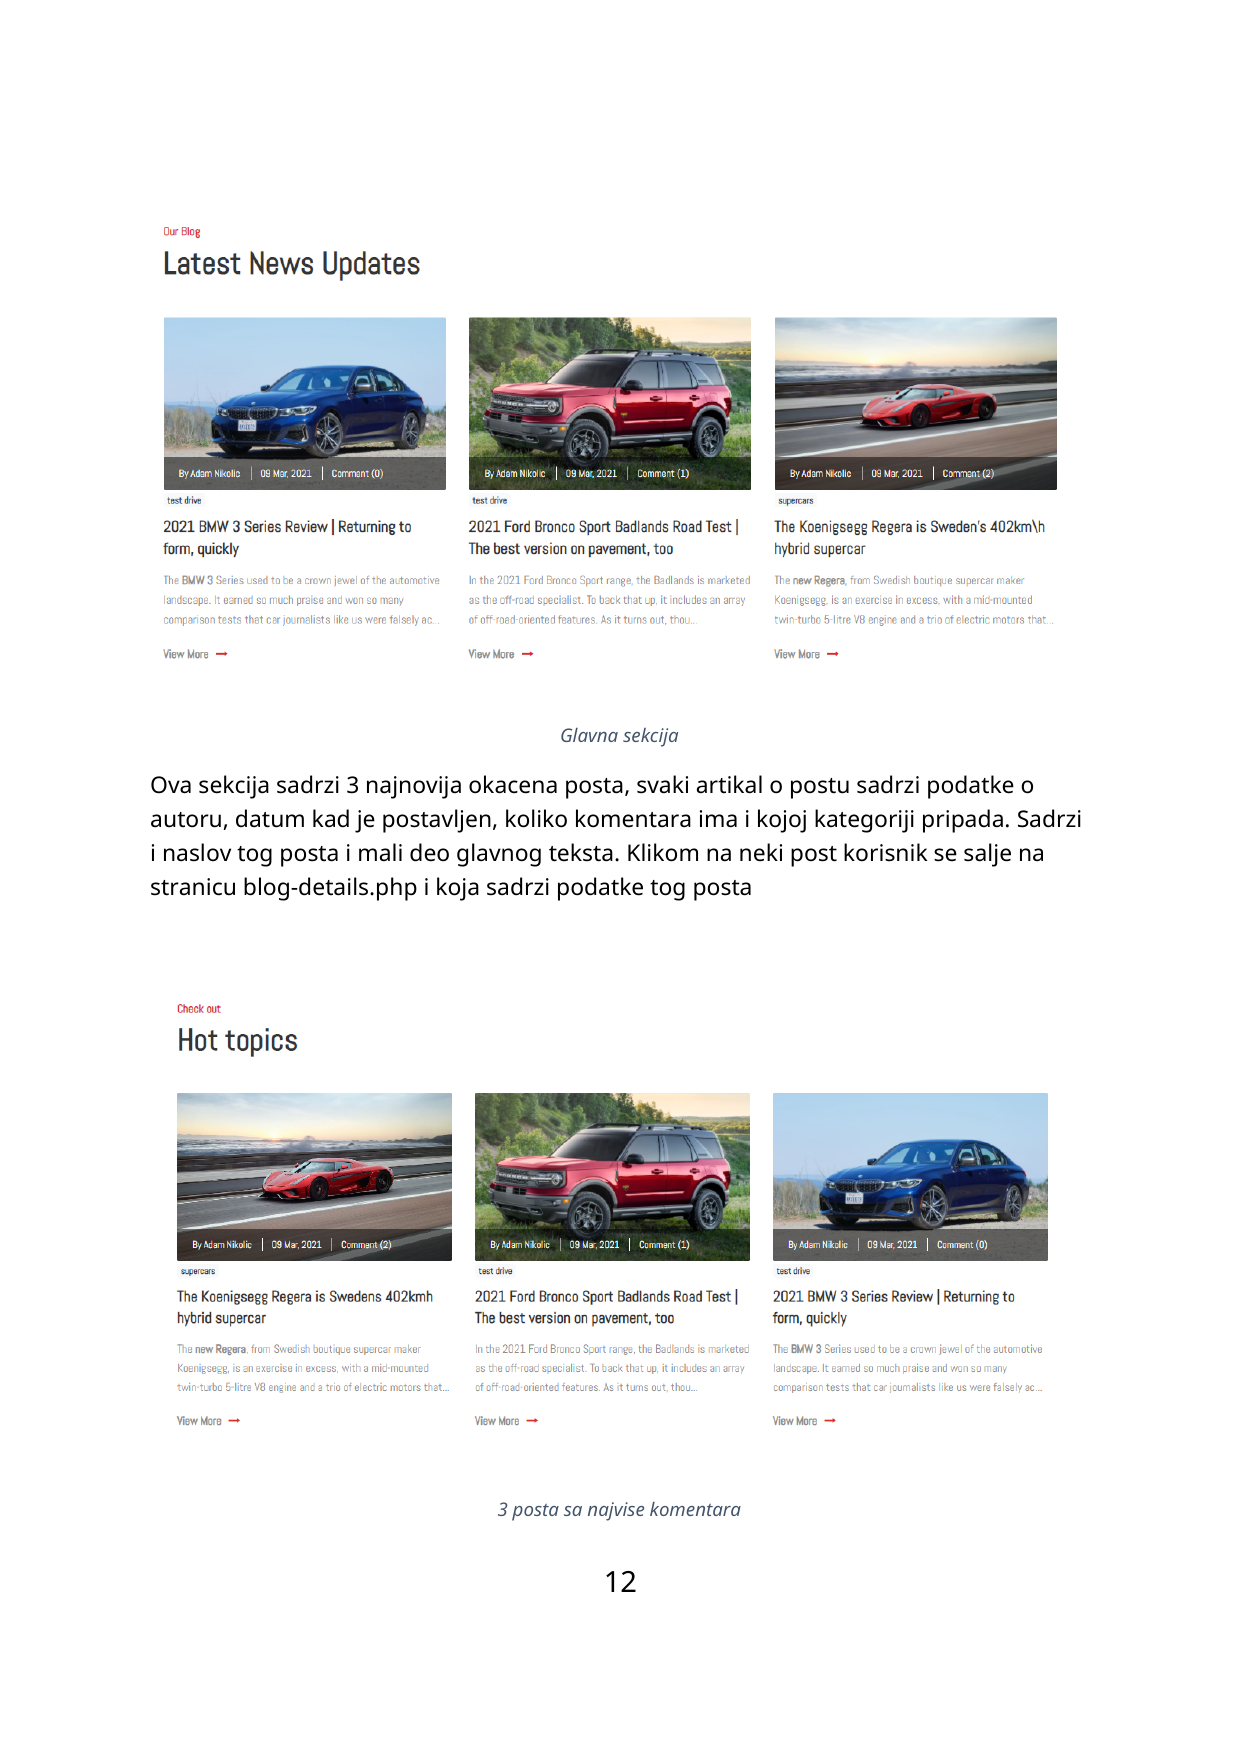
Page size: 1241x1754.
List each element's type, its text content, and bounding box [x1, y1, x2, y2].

picture [150, 209, 1087, 703]
text Ova sekcija sadrzi 3 najnovija okacena posta, svaki artikal o postu sadrzi podatke o autoru, datum kad je postavljen, koliko komentara ima i kojoj kategoriji pripada. Sadrzi i naslov tog posta i mali deo glavnog teksta. Klikom na neki post korisnik se salje na stranicu blog-details.php i koja sadrzi podatke tog posta [150, 769, 1090, 902]
picture [150, 980, 1091, 1477]
text 3 posta sa najvise komentara [150, 1496, 1090, 1522]
text Glavna sekcija [150, 723, 1090, 748]
